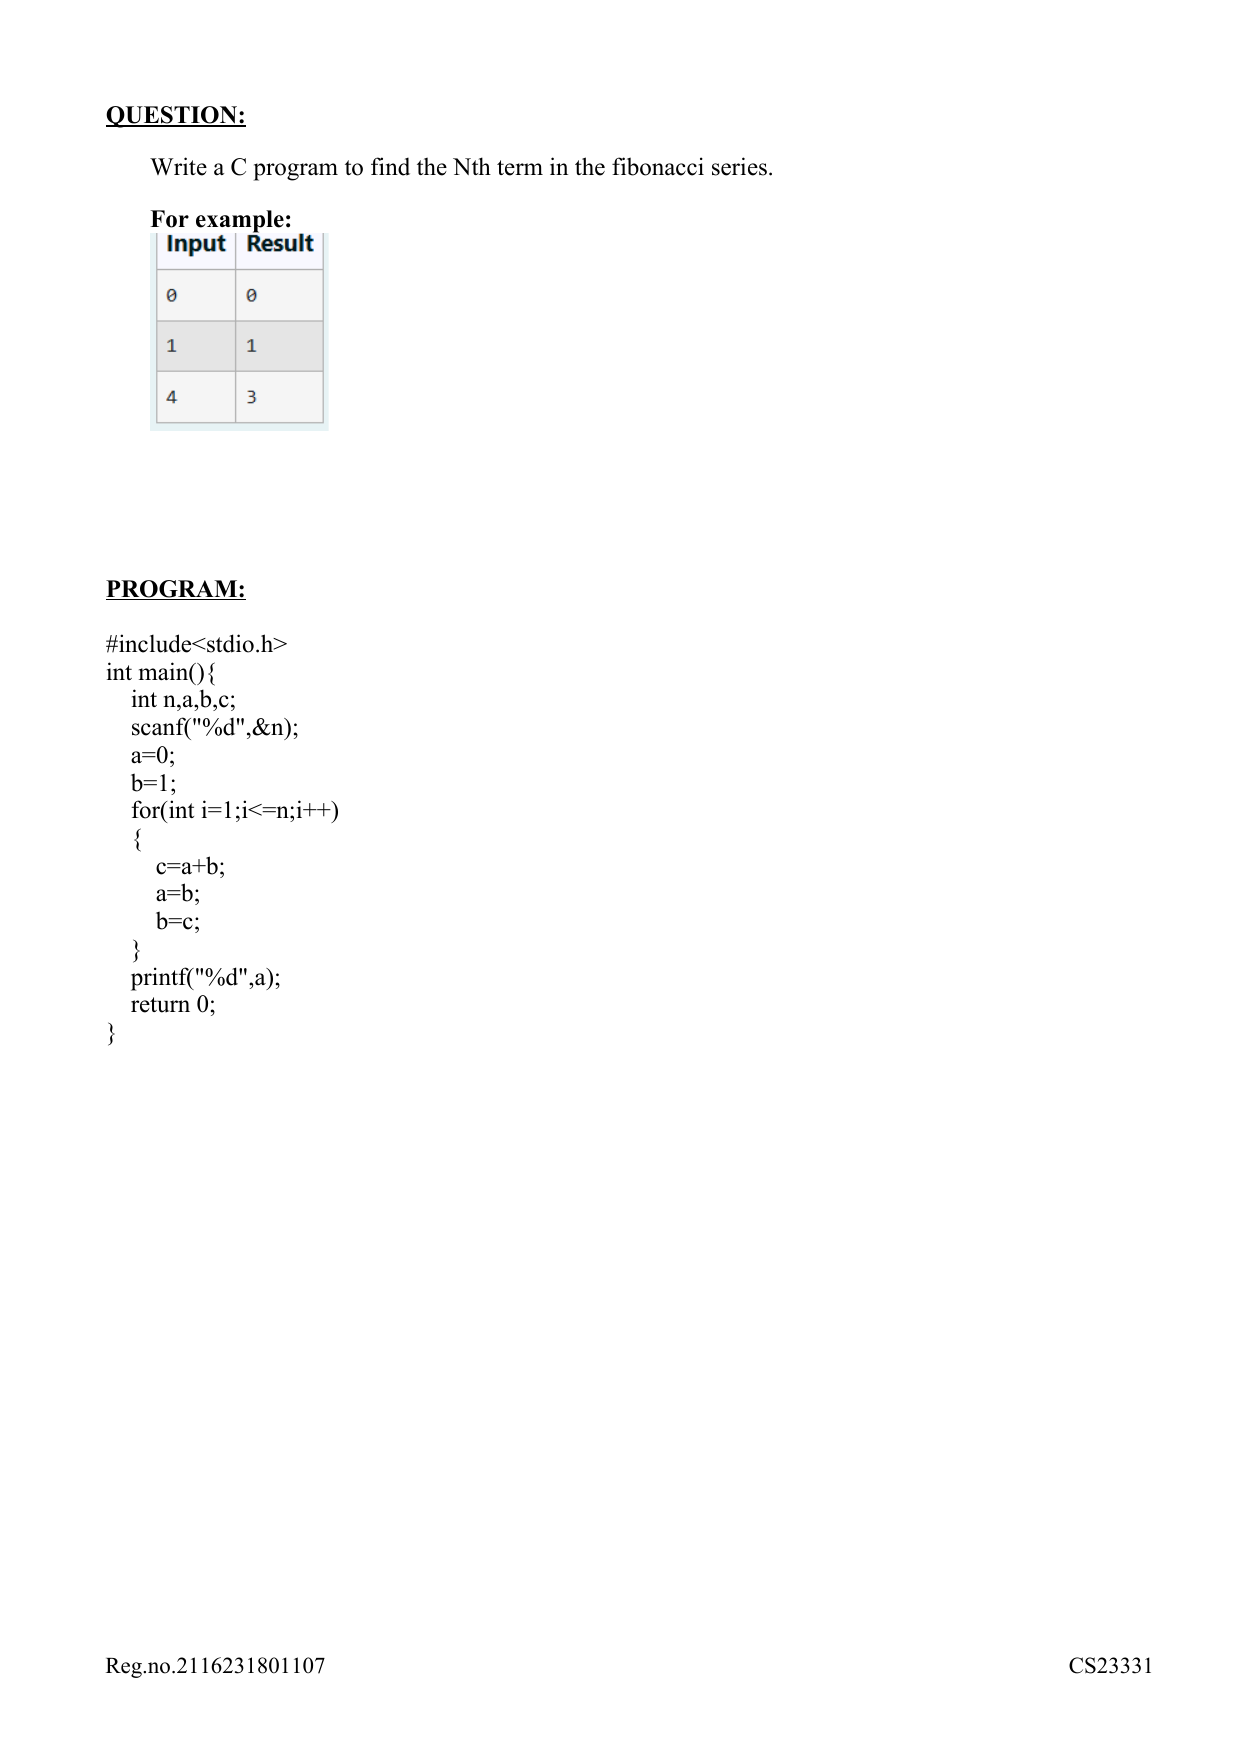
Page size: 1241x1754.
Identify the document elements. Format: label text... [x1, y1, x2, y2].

text c=a+b; [106, 852, 1155, 879]
text printf("%d",a); [106, 963, 1155, 990]
text b=c; [106, 907, 1155, 935]
text QUESTION: [106, 101, 1155, 129]
text int main(){ [106, 658, 1155, 686]
picture [150, 233, 329, 431]
text } [106, 1018, 1155, 1046]
text scanf("%d",&n); [106, 713, 1155, 741]
text b=1; [106, 769, 1155, 796]
text #include<stdio.h> [106, 630, 1155, 658]
text int n,a,b,c; [106, 686, 1155, 713]
text return 0; [106, 990, 1155, 1018]
text a=b; [106, 879, 1155, 907]
text a=0; [106, 741, 1155, 769]
text } [106, 935, 1155, 963]
text PROGRAM: [106, 575, 1155, 602]
text for(int i=1;i<=n;i++) [106, 796, 1155, 824]
text Write a C program to find the Nth term in the fibonacci series. [150, 154, 1080, 181]
text For example: [150, 206, 1080, 233]
text { [106, 824, 1155, 852]
